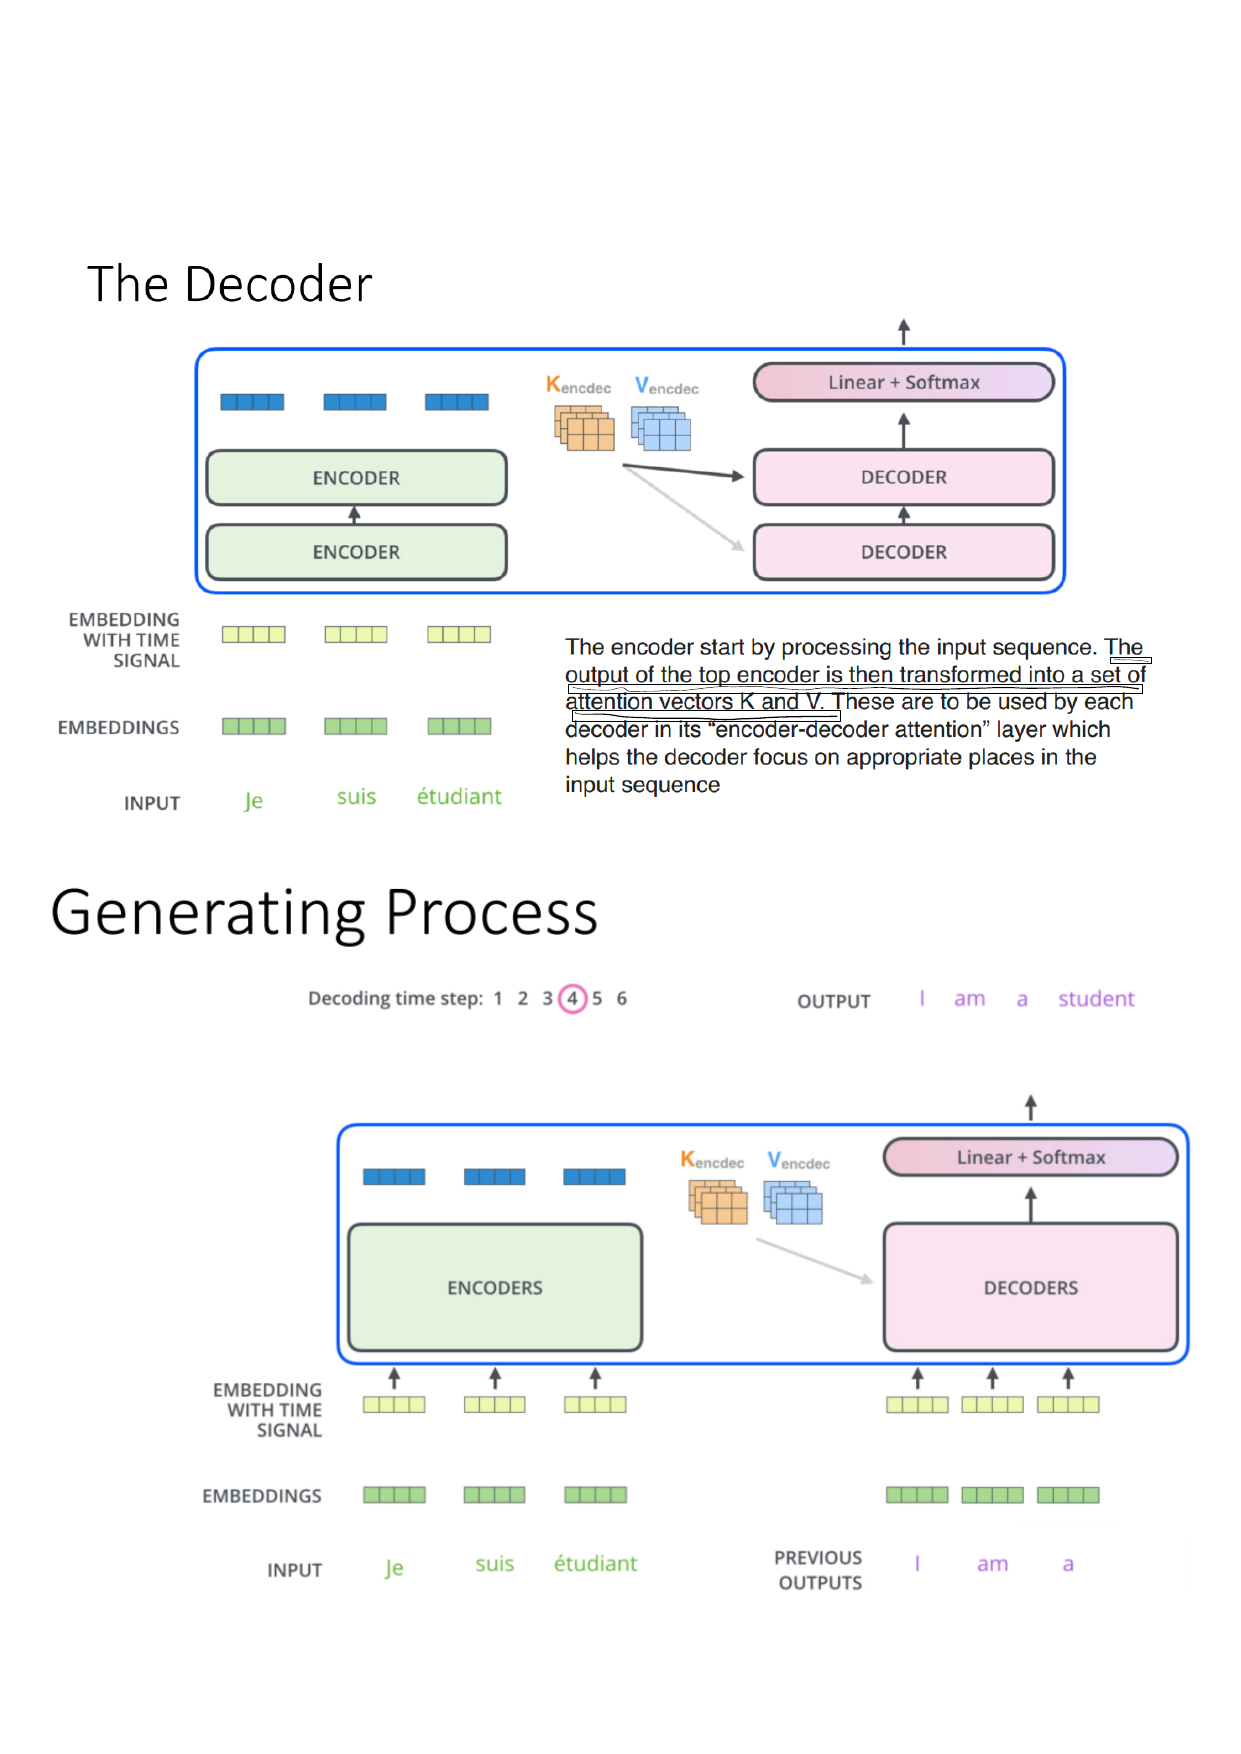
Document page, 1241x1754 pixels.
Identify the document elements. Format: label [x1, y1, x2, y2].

picture [57, 242, 1151, 817]
picture [1111, 658, 1151, 663]
picture [43, 875, 1195, 1597]
